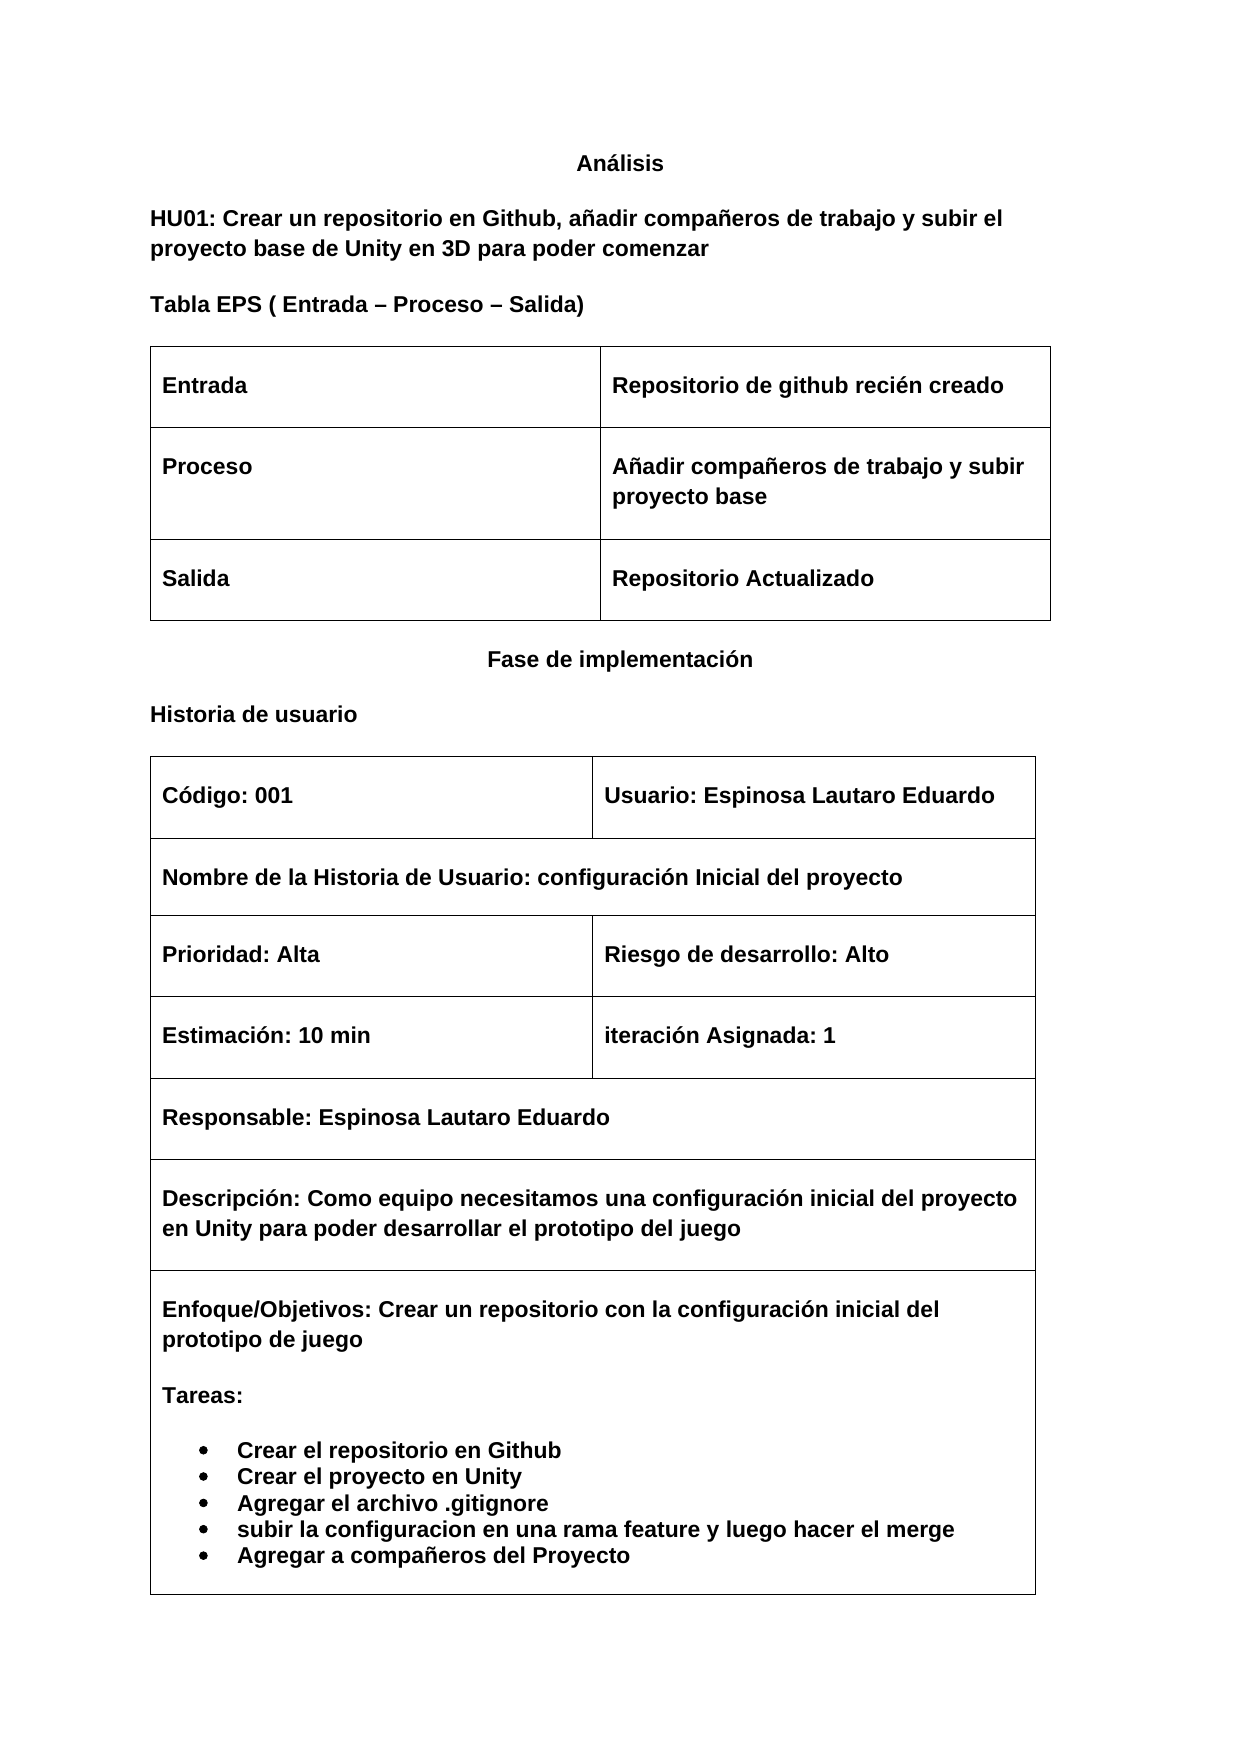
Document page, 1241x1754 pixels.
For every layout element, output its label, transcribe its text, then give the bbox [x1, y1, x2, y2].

table_header Entrada [151, 347, 600, 427]
table_cell Estimación: 10 min [151, 997, 592, 1077]
table_header Usuario: Espinosa Lautaro Eduardo [593, 757, 1035, 837]
table_cell Repositorio Actualizado [601, 540, 1050, 620]
table_cell Descripción: Como equipo necesitamos una configuración inicial del proyecto en Unity para poder desarrollar el prototipo del juego [151, 1160, 1035, 1270]
text Tabla EPS ( Entrada – Proceso – Salida) [150, 291, 1090, 317]
table_header Repositorio de github recién creado [601, 347, 1050, 427]
table_header Código: 001 [151, 757, 592, 837]
table_cell iteración Asignada: 1 [593, 997, 1035, 1077]
table_cell Nombre de la Historia de Usuario: configuración Inicial del proyecto [151, 839, 1035, 915]
table_cell Riesgo de desarrollo: Alto [593, 916, 1035, 996]
table_cell Salida [151, 540, 600, 620]
text Historia de usuario [150, 701, 1090, 727]
table_cell Proceso [151, 428, 600, 538]
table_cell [151, 1271, 1035, 1593]
table_cell Añadir compañeros de trabajo y subir proyecto base [601, 428, 1050, 538]
text HU01: Crear un repositorio en Github, añadir compañeros de trabajo y subir el proyecto base de Unity en 3D para poder comenzar [150, 205, 1090, 262]
table_cell Prioridad: Alta [151, 916, 592, 996]
table_cell Responsable: Espinosa Lautaro Eduardo [151, 1079, 1035, 1159]
text Fase de implementación [150, 646, 1090, 672]
text Análisis [150, 150, 1090, 176]
